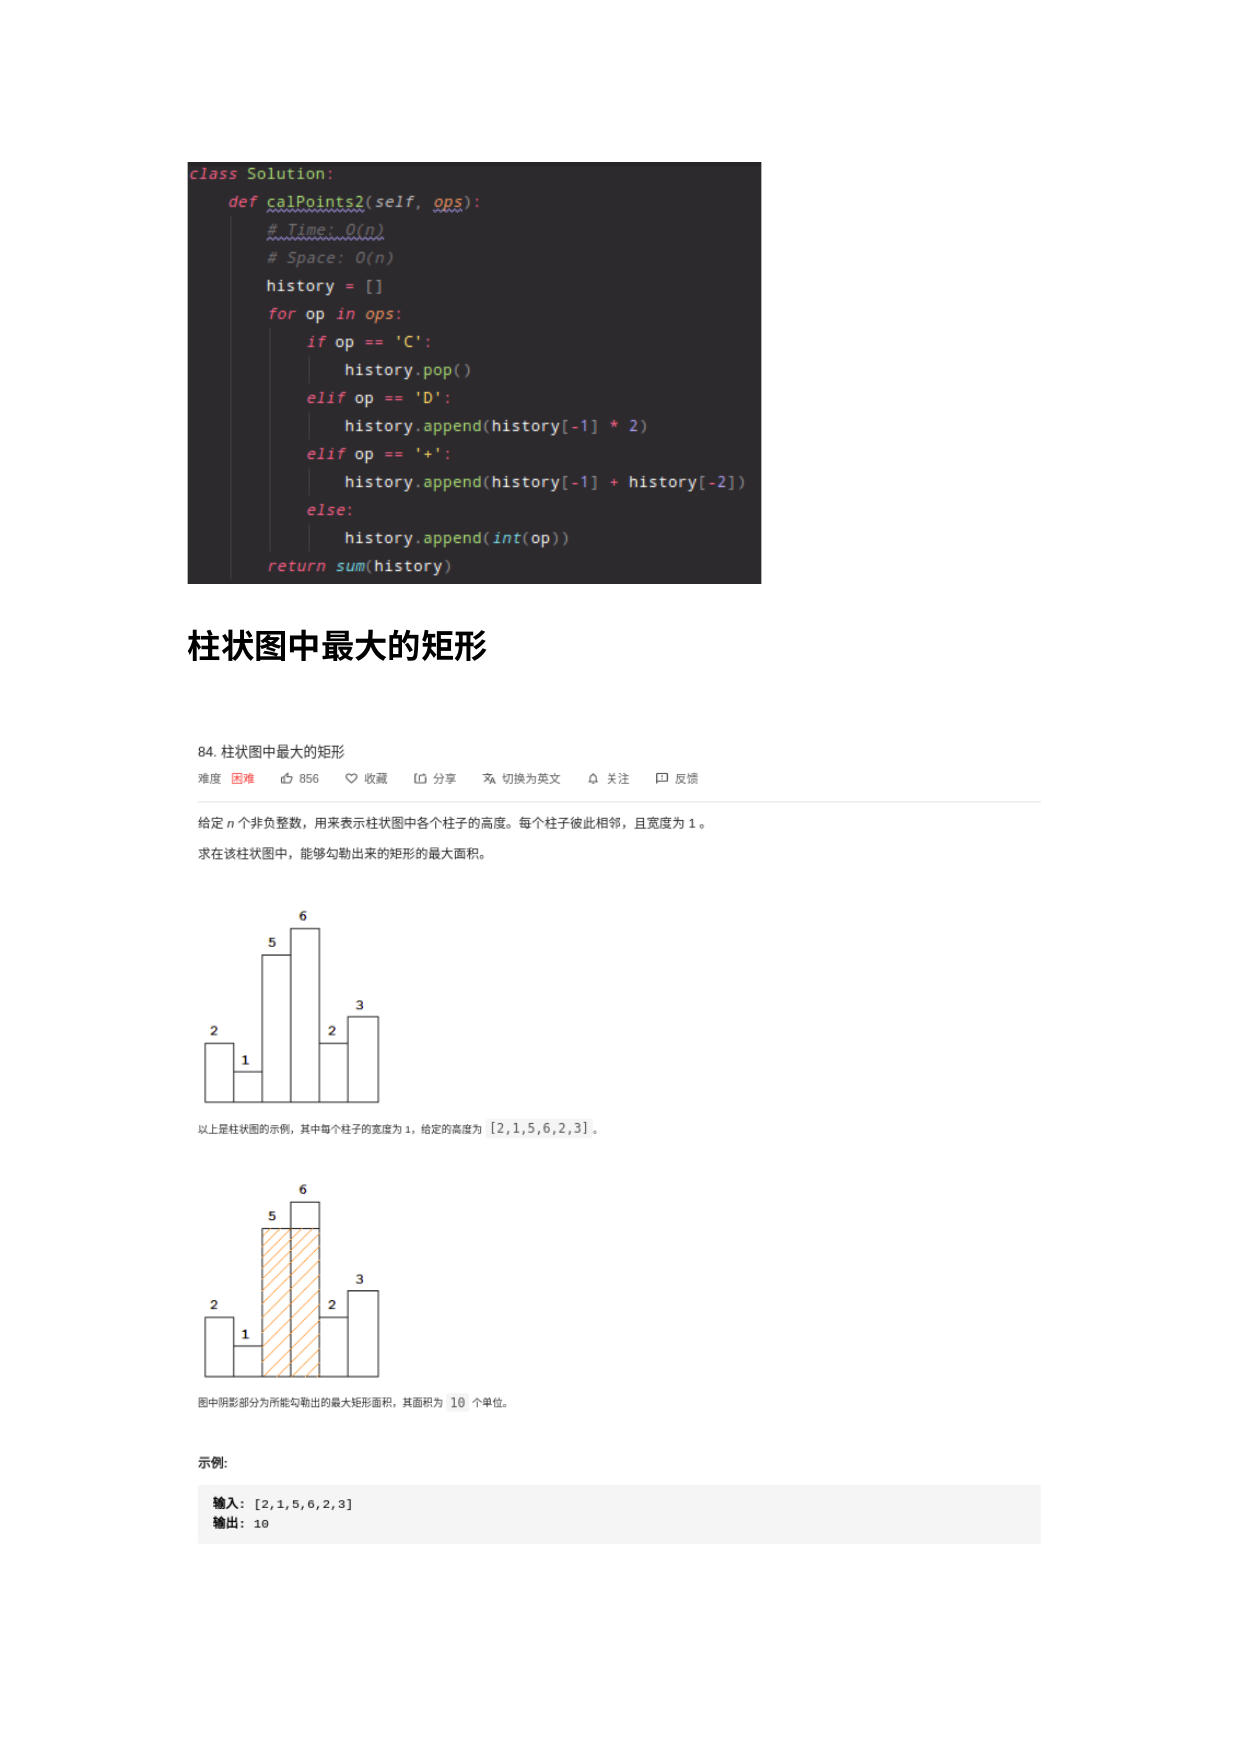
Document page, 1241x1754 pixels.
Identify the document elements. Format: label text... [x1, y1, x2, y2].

picture [187, 162, 762, 584]
picture [187, 738, 1053, 1555]
subtitle 柱状图中最大的矩形 [187, 612, 1053, 677]
